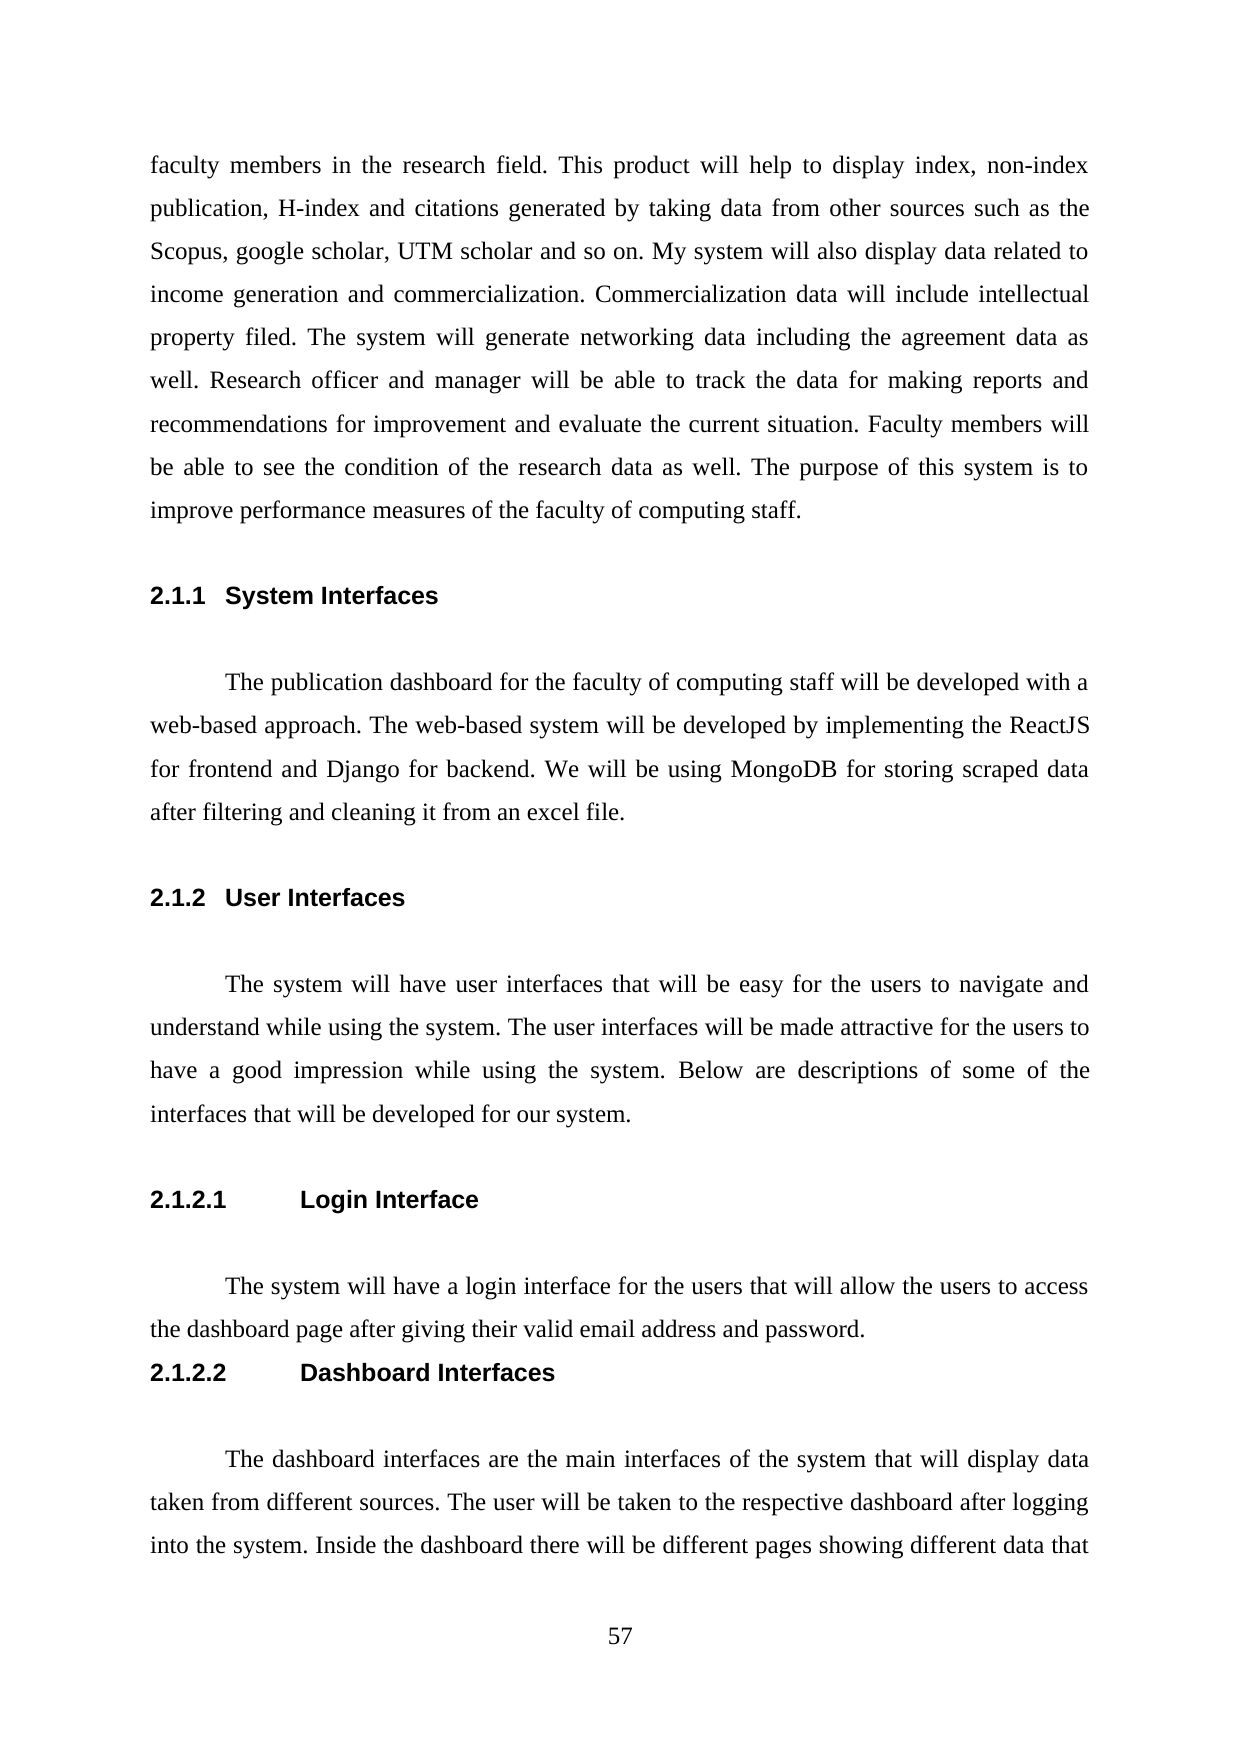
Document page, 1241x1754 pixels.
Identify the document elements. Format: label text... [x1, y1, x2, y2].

list Login Interface [150, 1185, 1090, 1214]
list The system will have a login interface for the users that will allow the users to access the dashboard page after giving their valid email address and password. [150, 1271, 1090, 1343]
list The publication dashboard for the faculty of computing staff will be developed with a web-based approach. The web-based system will be developed by implementing the ReactJS for frontend and Django for backend. We will be using MongoDB for storing scraped data after filtering and cleaning it from an excel file. [150, 667, 1090, 826]
list Dashboard Interfaces [150, 1357, 1090, 1386]
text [150, 150, 1090, 524]
list The system will have user interfaces that will be easy for the users to navigate and understand while using the system. The user interfaces will be made attractive for the users to have a good impression while using the system. Below are descriptions of some of the interfaces that will be developed for our system. [150, 969, 1090, 1127]
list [150, 1444, 1090, 1559]
list User Interfaces [150, 883, 1090, 912]
list System Interfaces [150, 581, 1090, 610]
